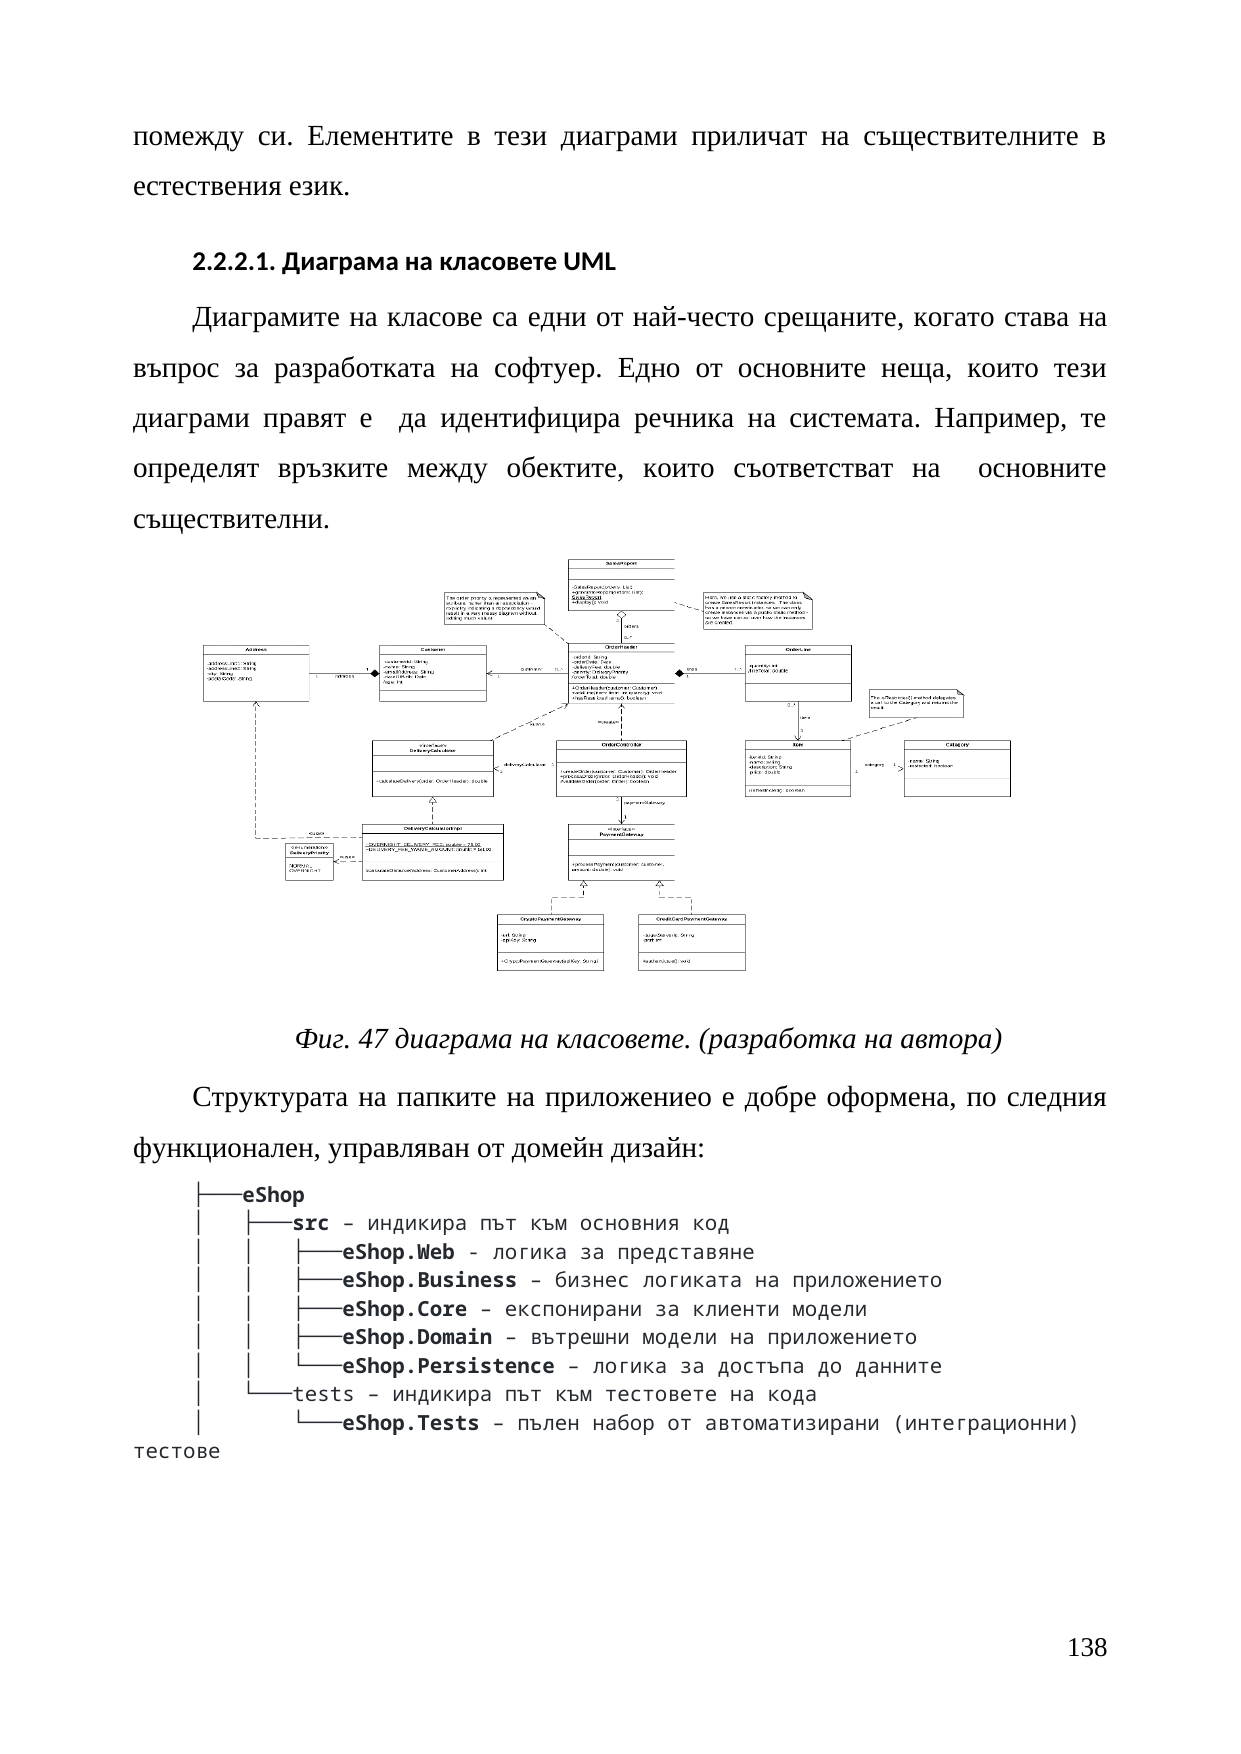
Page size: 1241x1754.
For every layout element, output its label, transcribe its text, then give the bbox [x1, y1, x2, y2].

text ├───eShop [133, 1180, 1107, 1208]
text │ │ ├───eShop.Web - логика за представяне [133, 1237, 1107, 1265]
text │ ├───src – индикира път към основния код [133, 1208, 1107, 1237]
text │ └───tests – индикира път към тестовете на кода [133, 1379, 1107, 1408]
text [133, 118, 1107, 202]
text Структурата на папките на приложениео е добре оформена, по следния функционален, управляван от домейн дизайн: [133, 1079, 1107, 1163]
title Фиг. 47 диаграма на класовете. (разработка на автора) [133, 1021, 1107, 1054]
picture [192, 551, 1022, 980]
subtitle 2.2.2.1. Диаграма на класовете UML [133, 244, 1107, 277]
text Диаграмите на класове са едни от най-често срещаните, когато става на въпрос за разработката на софтуер. Едно от основните неща, които тези диаграми правят е да идентифицира речника на системата. Например, те определят връзките между обектите, които съответстват на основните съществителни. [133, 299, 1107, 534]
text │ │ ├───eShop.Core – експонирани за клиенти модели [133, 1294, 1107, 1322]
text │ │ ├───eShop.Domain – вътрешни модели на приложението [133, 1322, 1107, 1351]
text │ └───eShop.Tests – пълен набор от автоматизирани (интеграционни) тестове [133, 1408, 1107, 1464]
text │ │ └───eShop.Persistence – логика за достъпа до данните [133, 1351, 1107, 1379]
text │ │ ├───eShop.Business – бизнес логиката на приложението [133, 1265, 1107, 1294]
